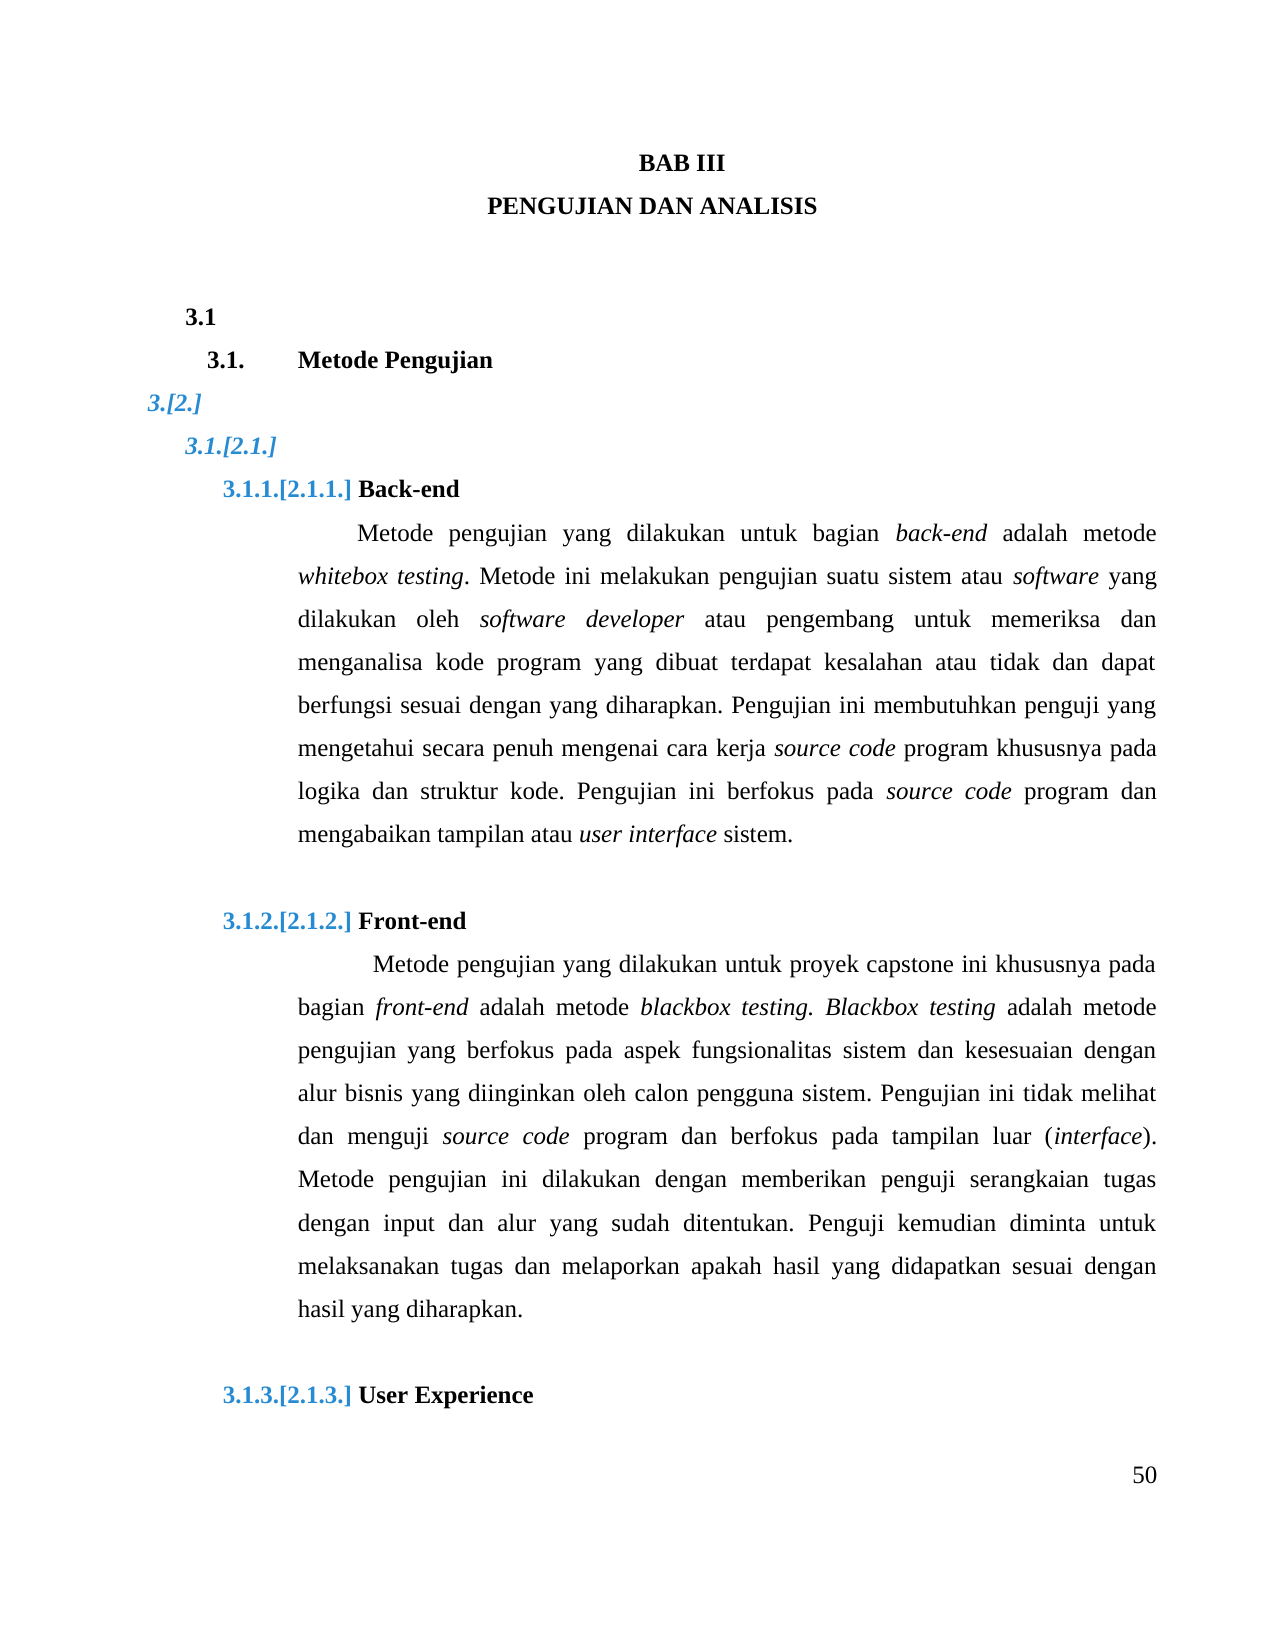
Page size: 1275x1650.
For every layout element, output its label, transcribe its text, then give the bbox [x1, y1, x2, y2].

subtitle Back-end [223, 474, 1157, 503]
subtitle PENGUJIAN DAN ANALISIS [148, 191, 1157, 219]
subtitle Metode Pengujian [185, 345, 1157, 374]
subtitle Front-end [223, 906, 1157, 934]
text Metode pengujian yang dilakukan untuk proyek capstone ini khususnya pada bagian front-end adalah metode blackbox testing. Blackbox testing adalah metode pengujian yang berfokus pada aspek fungsionalitas sistem dan kesesuaian dengan alur bisnis yang diinginkan oleh calon pengguna sistem. Pengujian ini tidak melihat dan menguji source code program dan berfokus pada tampilan luar (interface). Metode pengujian ini dilakukan dengan memberikan penguji serangkaian tugas dengan input dan alur yang sudah ditentukan. Penguji kemudian diminta untuk melaksanakan tugas dan melaporkan apakah hasil yang didapatkan sesuai dengan hasil yang diharapkan. [298, 949, 1157, 1323]
text Metode pengujian yang dilakukan untuk bagian back-end adalah metode whitebox testing. Metode ini melakukan pengujian suatu sistem atau software yang dilakukan oleh software developer atau pengembang untuk memeriksa dan menganalisa kode program yang dibuat terdapat kesalahan atau tidak dan dapat berfungsi sesuai dengan yang diharapkan. Pengujian ini membutuhkan penguji yang mengetahui secara penuh mengenai cara kerja source code program khususnya pada logika dan struktur kode. Pengujian ini berfokus pada source code program dan mengabaikan tampilan atau user interface sistem. [298, 518, 1157, 848]
subtitle User Experience [223, 1380, 1157, 1409]
text BAB III [148, 148, 1157, 176]
